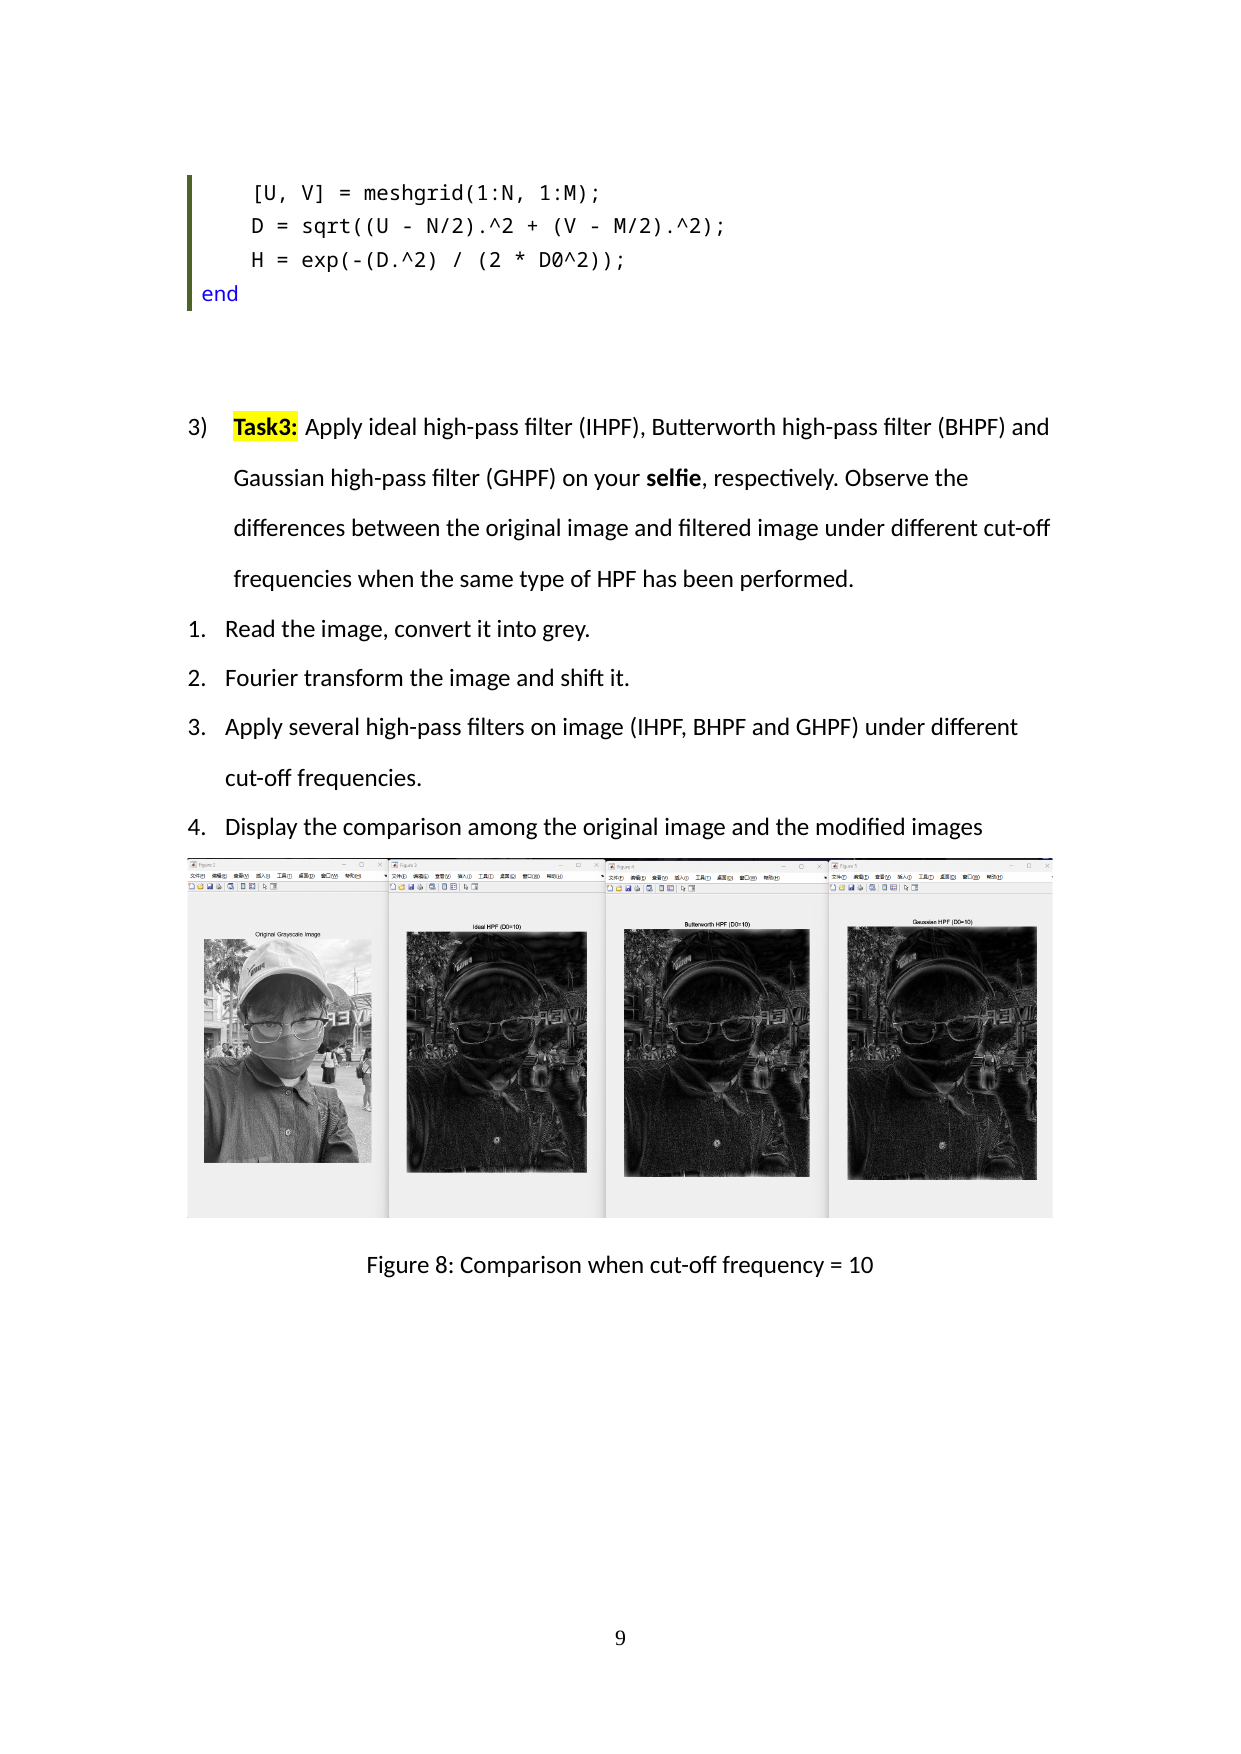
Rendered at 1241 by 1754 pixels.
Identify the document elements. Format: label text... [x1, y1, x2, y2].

list Task3: Apply ideal high-pass filter (IHPF), Butterworth high-pass filter (BHPF) and Gaussian high-pass filter (GHPF) on your selfie, respectively. Observe the differences between the original image and filtered image under different cut-off frequencies when the same type of HPF has been performed. [187, 409, 1053, 596]
list Read the image, convert it into grey. [187, 611, 1053, 645]
picture [187, 858, 1053, 1218]
list Fourier transform the image and shift it. [187, 660, 1053, 694]
text Figure 8: Comparison when cut-off frequency = 10 [187, 1247, 1053, 1281]
list Apply several high-pass filters on image (IHPF, BHPF and GHPF) under different cut-off frequencies. [187, 709, 1053, 794]
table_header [192, 175, 1053, 311]
list Display the comparison among the original image and the modified images [187, 809, 1053, 843]
